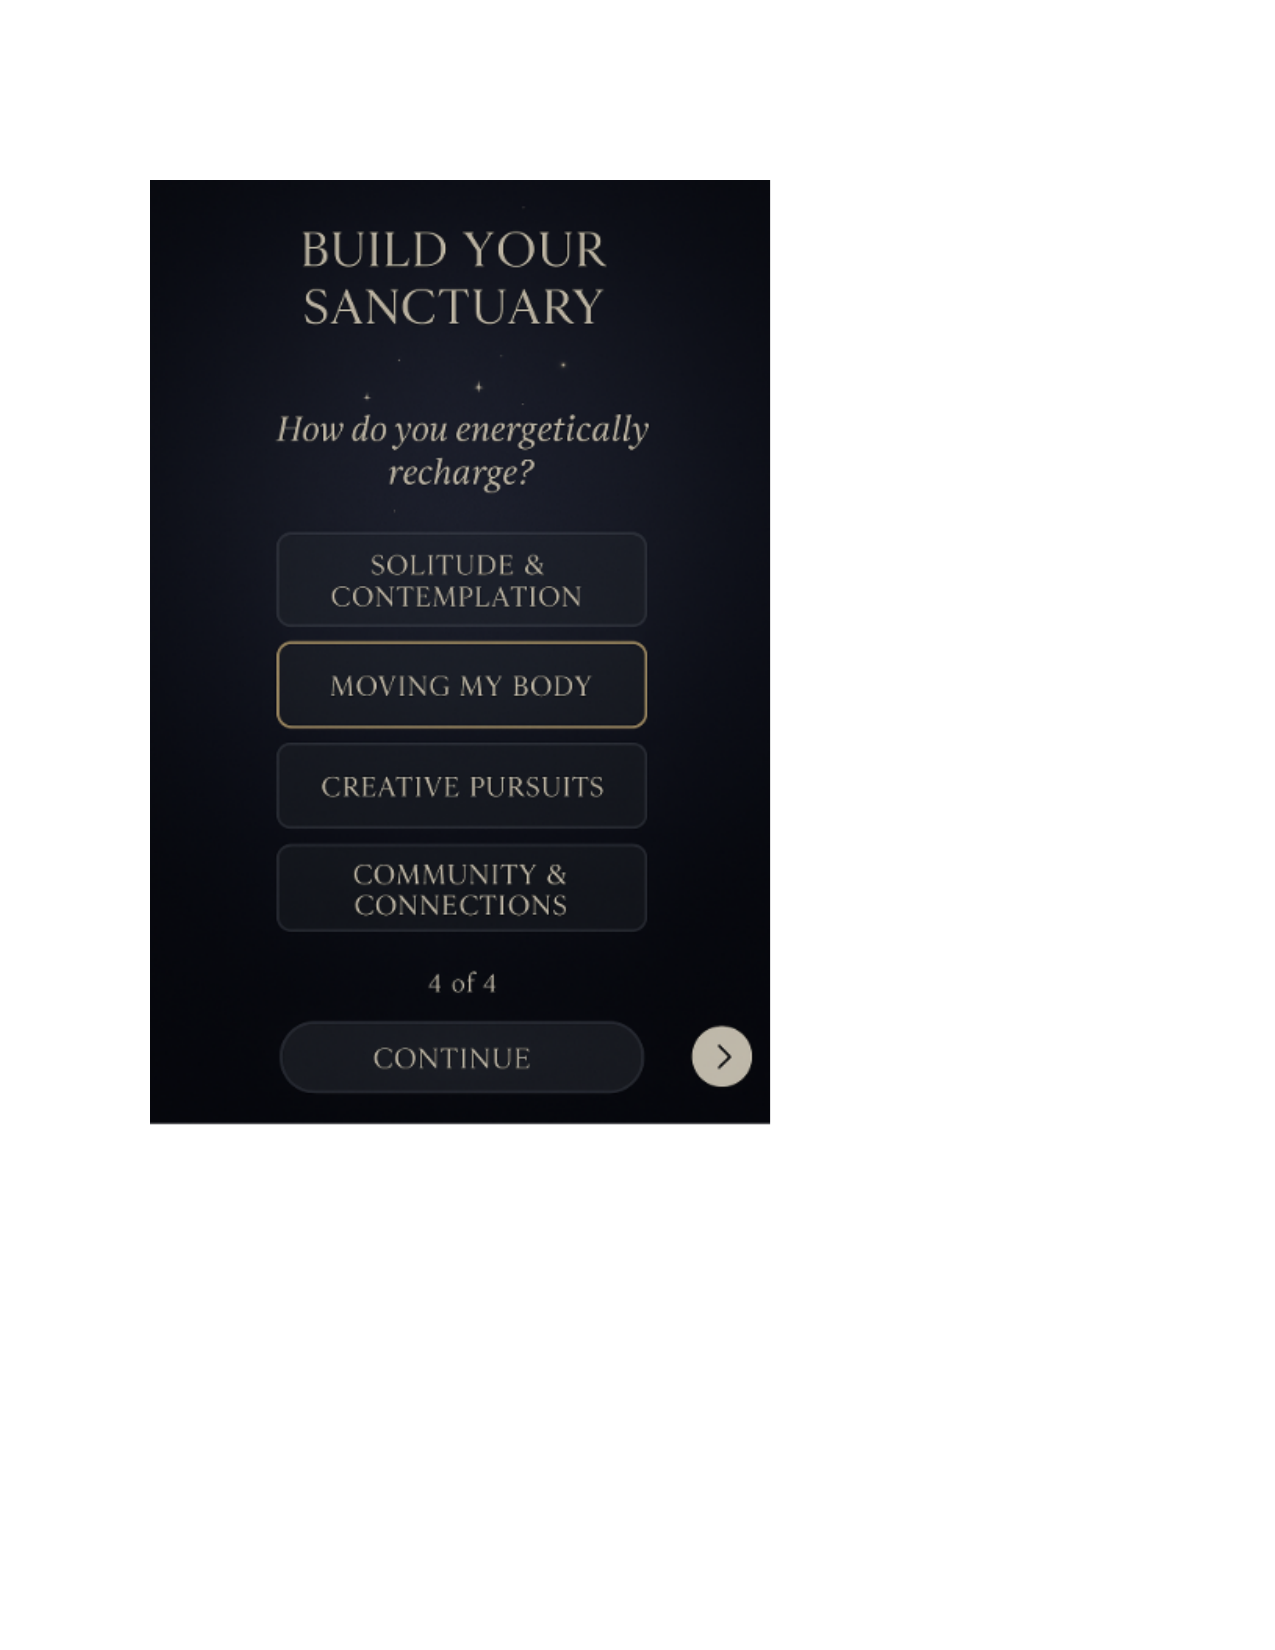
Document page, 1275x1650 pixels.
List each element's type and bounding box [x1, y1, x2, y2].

picture [150, 180, 771, 1126]
